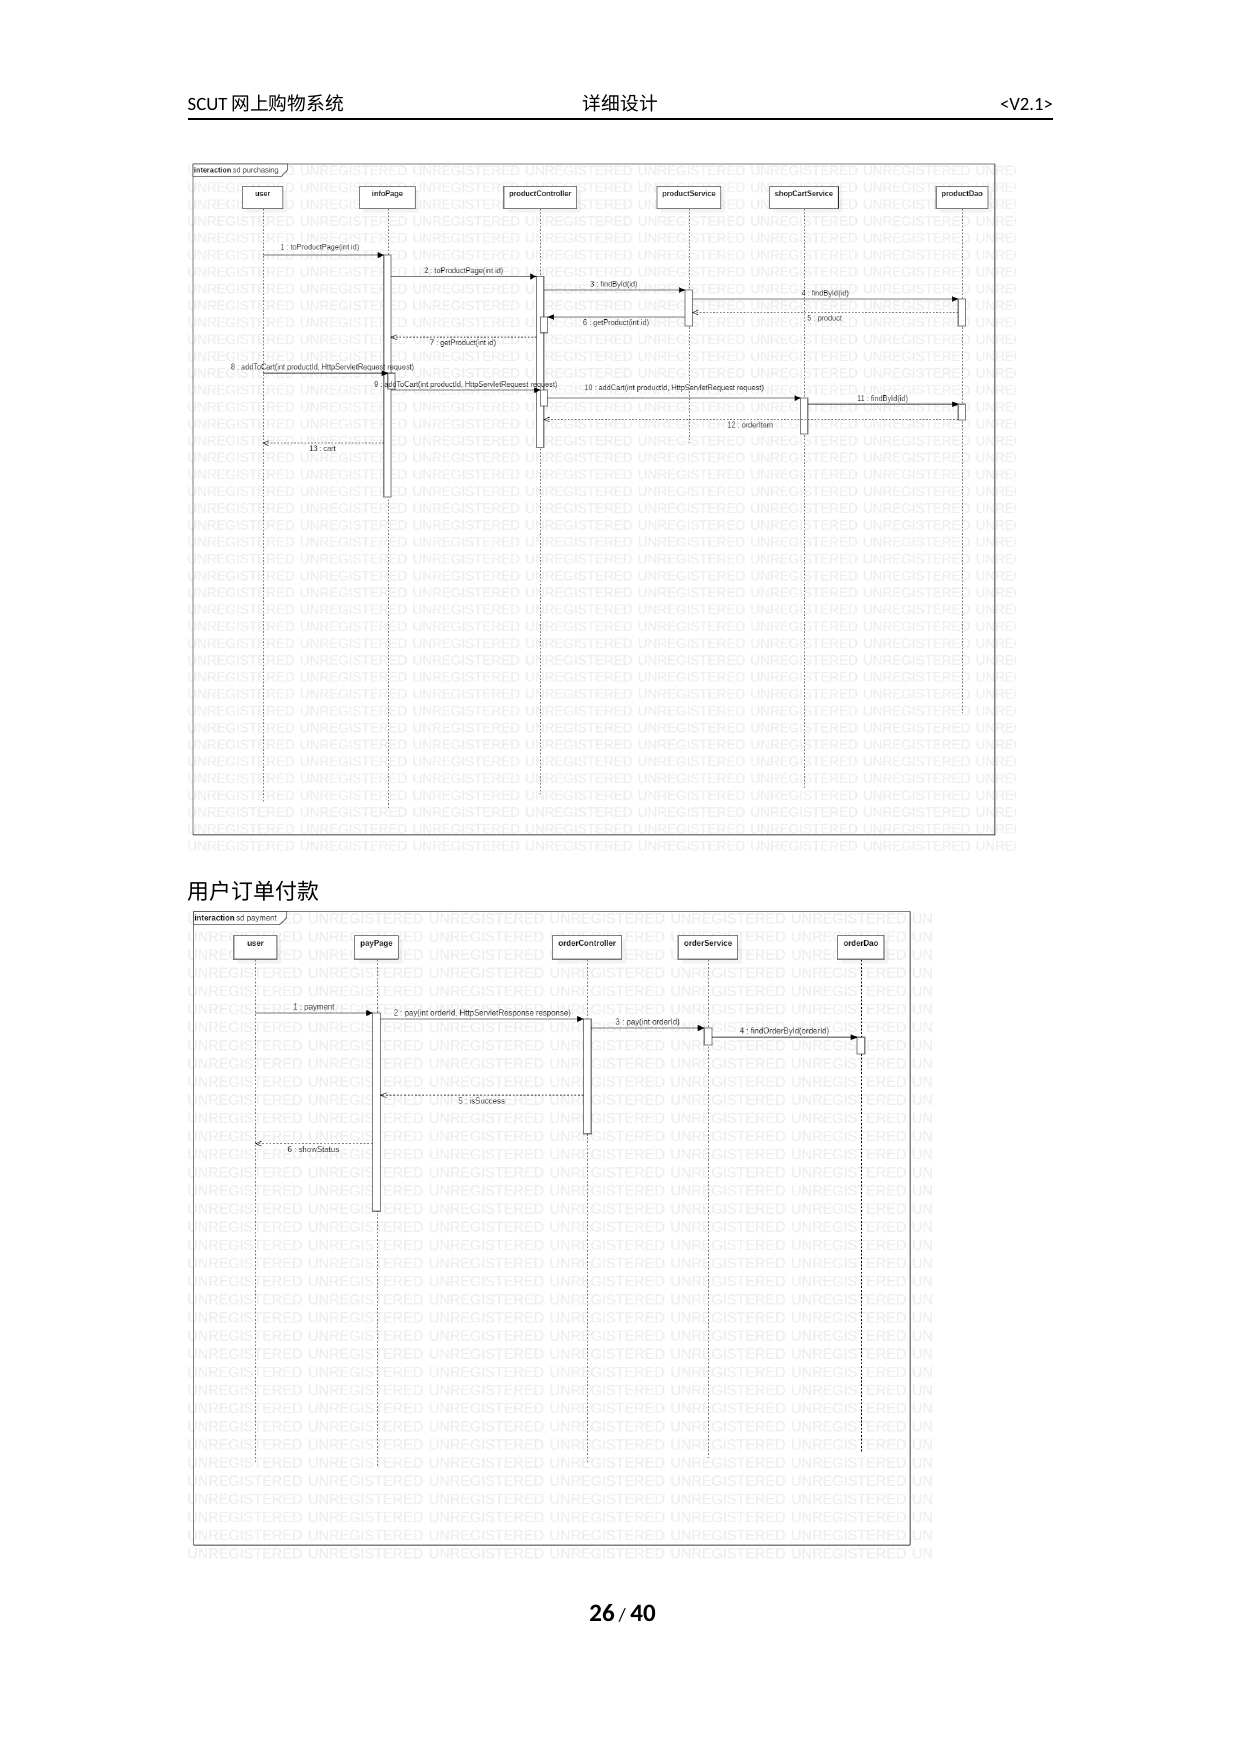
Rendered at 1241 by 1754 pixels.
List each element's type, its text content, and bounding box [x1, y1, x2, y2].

picture [187, 906, 934, 1569]
picture [187, 158, 1017, 857]
text 用户订单付款 [187, 873, 1053, 906]
